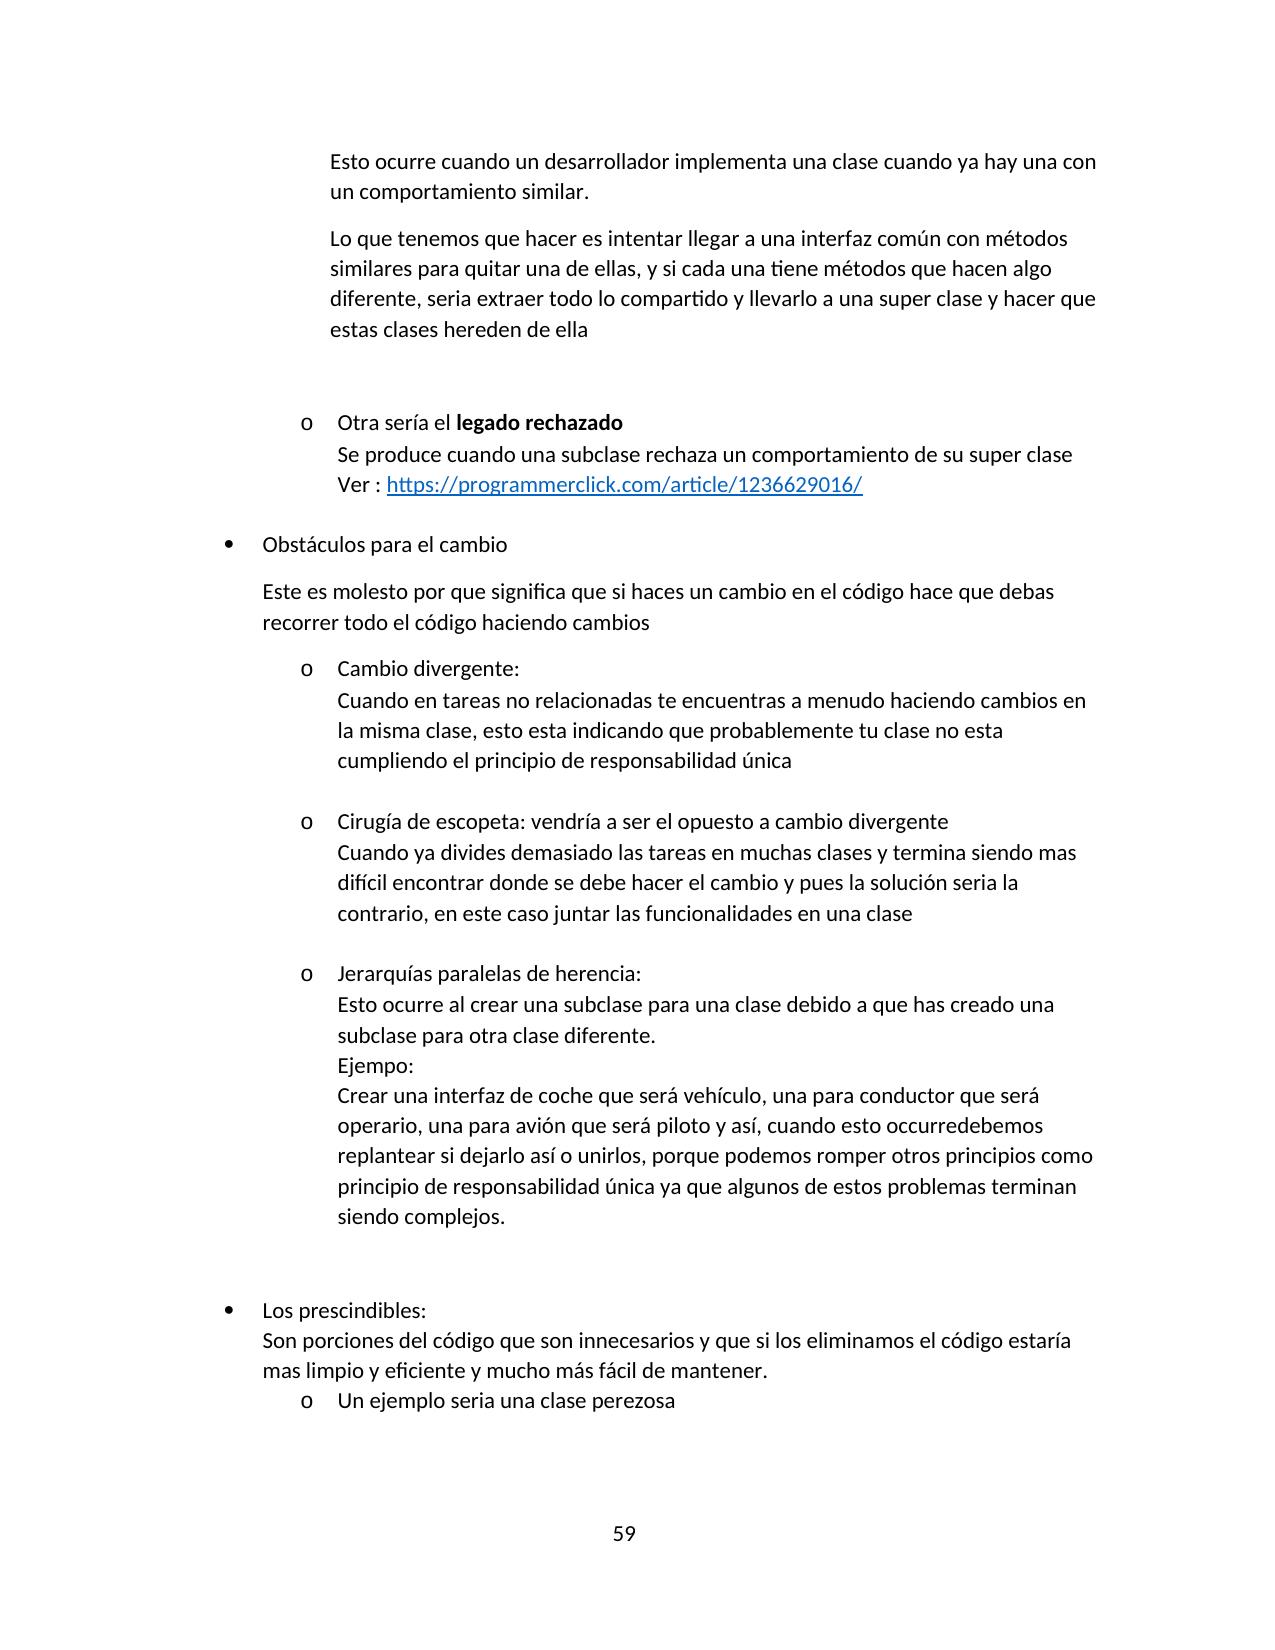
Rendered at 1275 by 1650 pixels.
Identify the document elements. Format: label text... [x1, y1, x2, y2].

list Un ejemplo seria una clase perezosa [300, 1386, 1098, 1416]
list Cirugía de escopeta: vendría a ser el opuesto a cambio divergente [300, 807, 1098, 836]
list Se produce cuando una subclase rechaza un comportamiento de su super clase [337, 440, 1098, 468]
text Lo que tenemos que hacer es intentar llegar a una interfaz común con métodos similares para quitar una de ellas, y si cada una tiene métodos que hacen algo diferente, seria extraer todo lo compartido y llevarlo a una super clase y hacer que estas clases hereden de ella [330, 224, 1098, 343]
list Esto ocurre al crear una subclase para una clase debido a que has creado una subclase para otra clase diferente. [337, 991, 1098, 1049]
list Cuando ya divides demasiado las tareas en muchas clases y termina siendo mas difícil encontrar donde se debe hacer el cambio y pues la solución seria la contrario, en este caso juntar las funcionalidades en una clase [337, 838, 1098, 927]
list Cambio divergente: [300, 654, 1098, 684]
list Cuando en tareas no relacionadas te encuentras a menudo haciendo cambios en la misma clase, esto esta indicando que probablemente tu clase no esta cumpliendo el principio de responsabilidad única [337, 686, 1098, 774]
list Los prescindibles: [225, 1296, 1098, 1324]
list Otra sería el legado rechazado [300, 408, 1098, 438]
text Esto ocurre cuando un desarrollador implementa una clase cuando ya hay una con un comportamiento similar. [330, 147, 1098, 205]
text Este es molesto por que significa que si haces un cambio en el código hace que debas recorrer todo el código haciendo cambios [262, 577, 1098, 636]
list Ejempo: [337, 1051, 1098, 1079]
list Crear una interfaz de coche que será vehículo, una para conductor que será operario, una para avión que será piloto y así, cuando esto occurredebemos replantear si dejarlo así o unirlos, porque podemos romper otros principios como principio de responsabilidad única ya que algunos de estos problemas terminan siendo complejos. [337, 1081, 1098, 1230]
list Ver : https://programmerclick.com/article/1236629016/ [337, 470, 1098, 498]
list Obstáculos para el cambio [225, 531, 1098, 558]
list Son porciones del código que son innecesarios y que si los eliminamos el código estaría mas limpio y eficiente y mucho más fácil de mantener. [262, 1326, 1098, 1384]
list Jerarquías paralelas de herencia: [300, 959, 1098, 988]
